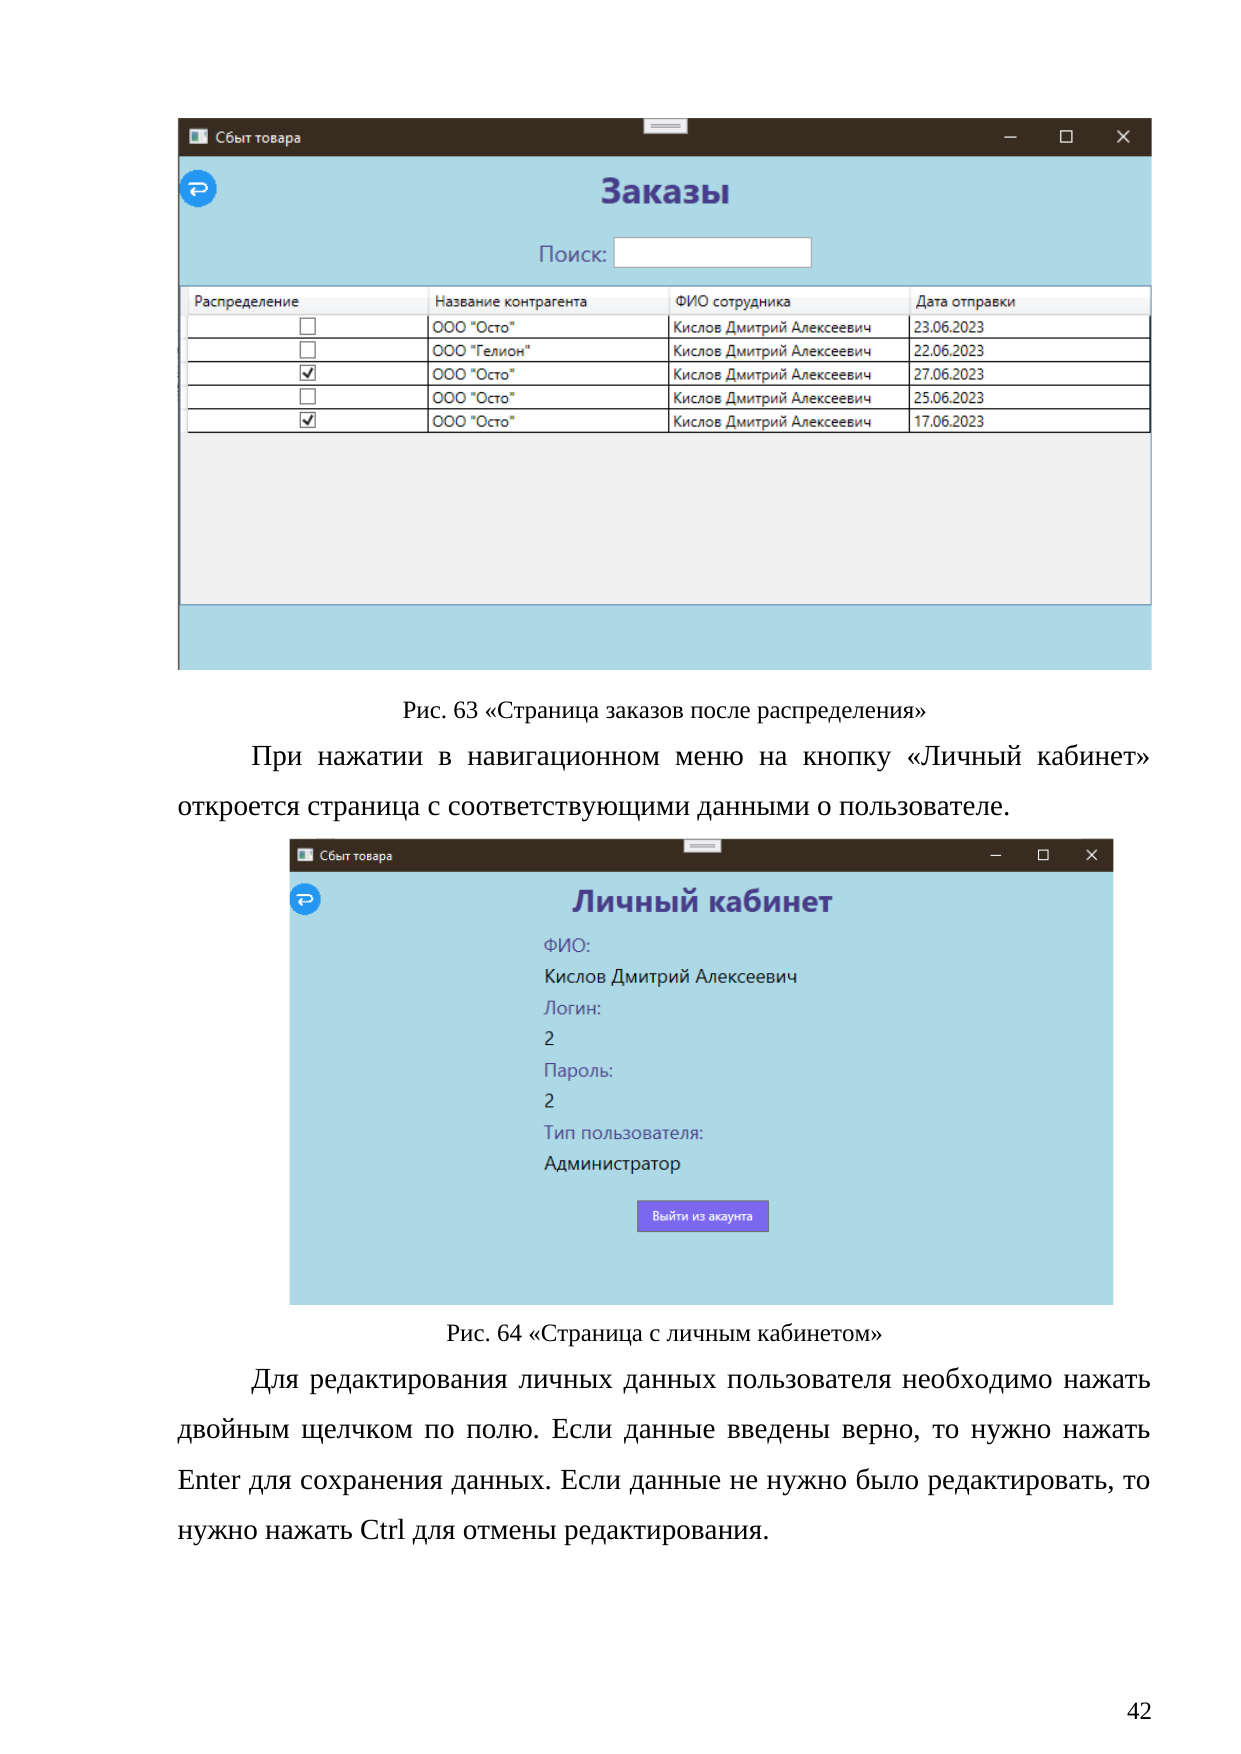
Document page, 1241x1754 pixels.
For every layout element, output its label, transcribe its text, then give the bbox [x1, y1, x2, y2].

text При нажатии в навигационном меню на кнопку «Личный кабинет» откроется страница с соответствующими данными о пользователе. [177, 738, 1152, 822]
text Для редактирования личных данных пользователя необходимо нажать двойным щелчком по полю. Если данные введены верно, то нужно нажать Enter для сохранения данных. Если данные не нужно было редактировать, то нужно нажать Ctrl для отмены редактирования. [177, 1361, 1152, 1546]
picture [177, 118, 1152, 670]
text Рис. 63 «Страница заказов после распределения» [177, 695, 1152, 723]
text Рис. 64 «Страница с личным кабинетом» [177, 1318, 1152, 1347]
picture [289, 838, 1114, 1305]
